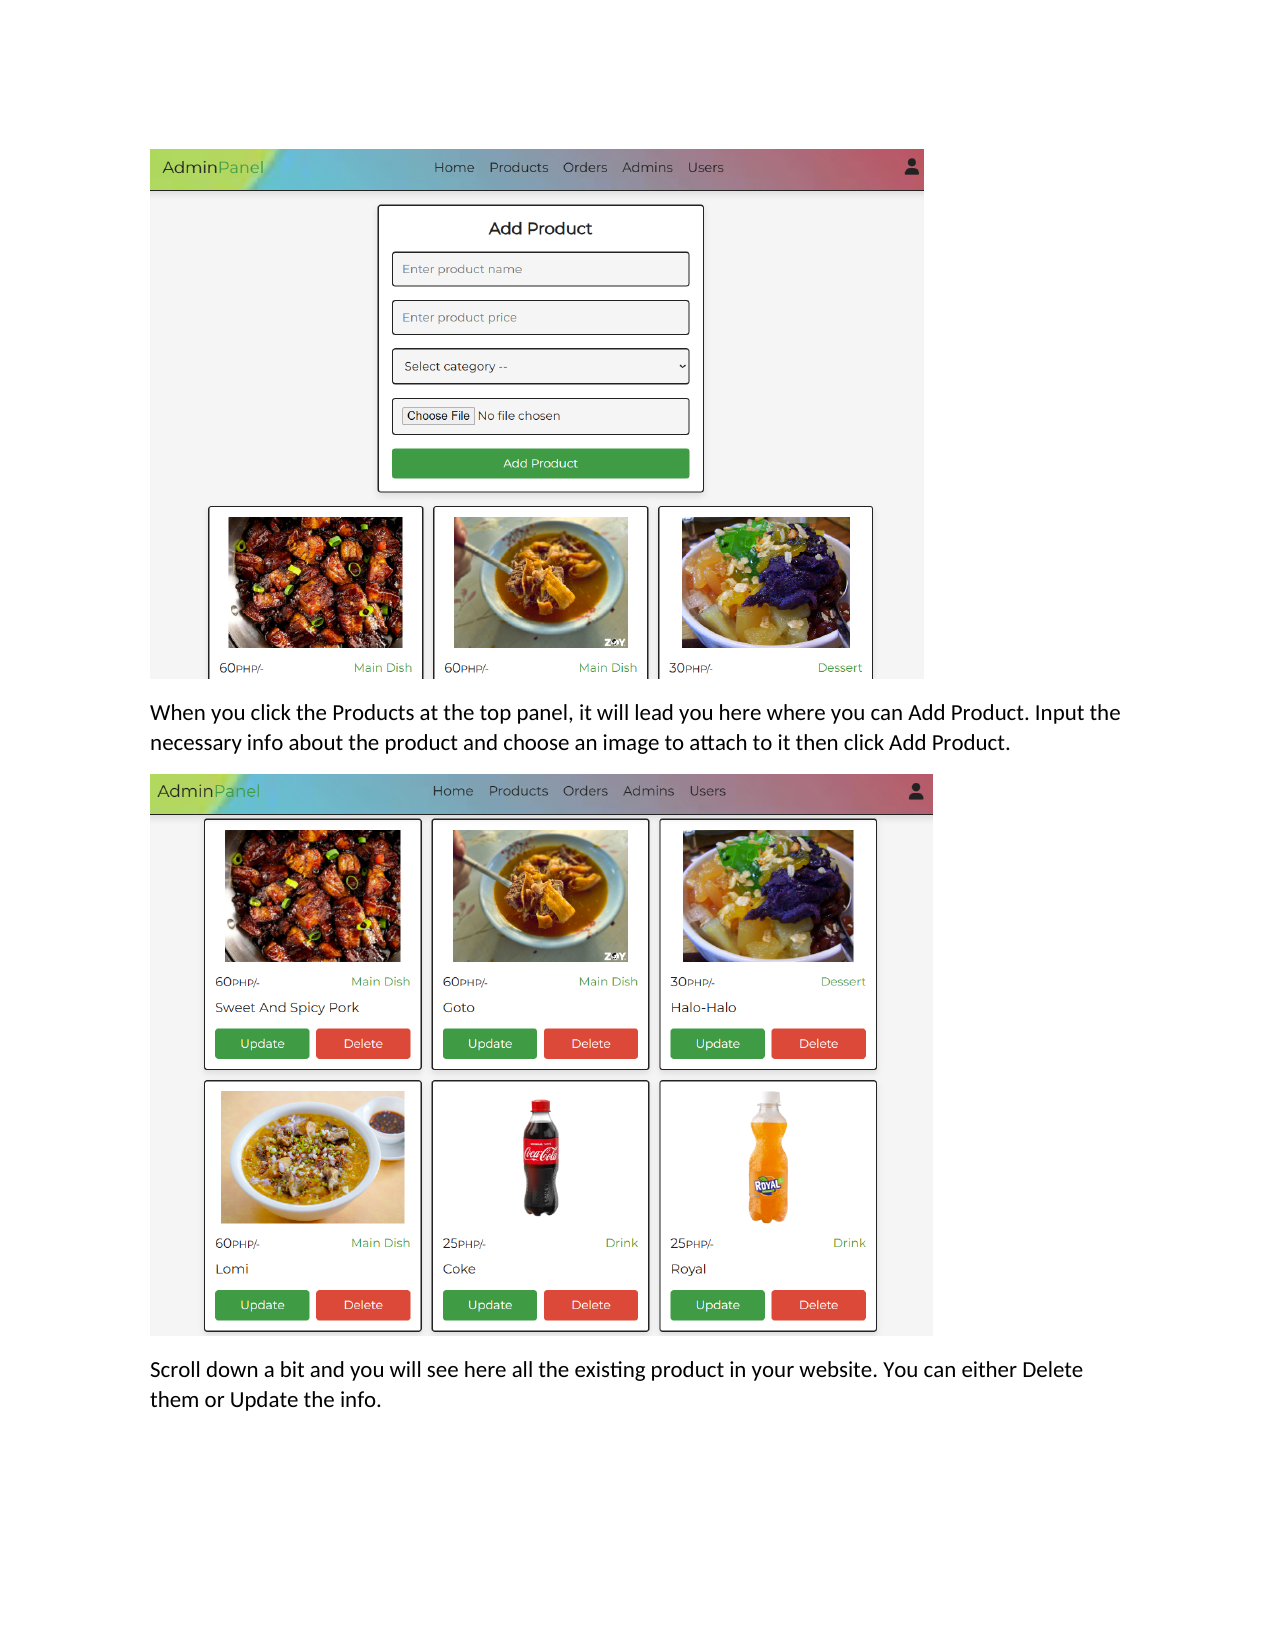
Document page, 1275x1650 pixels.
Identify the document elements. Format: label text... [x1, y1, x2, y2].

picture [150, 149, 924, 679]
text Scroll down a bit and you will see here all the existing product in your website. You can either Delete them or Update the info. [150, 1355, 1125, 1413]
text When you click the Products at the top panel, it will lead you here where you can Add Product. Input the necessary info about the product and choose an image to attach to it then click Add Product. [150, 698, 1125, 756]
picture [150, 774, 933, 1336]
